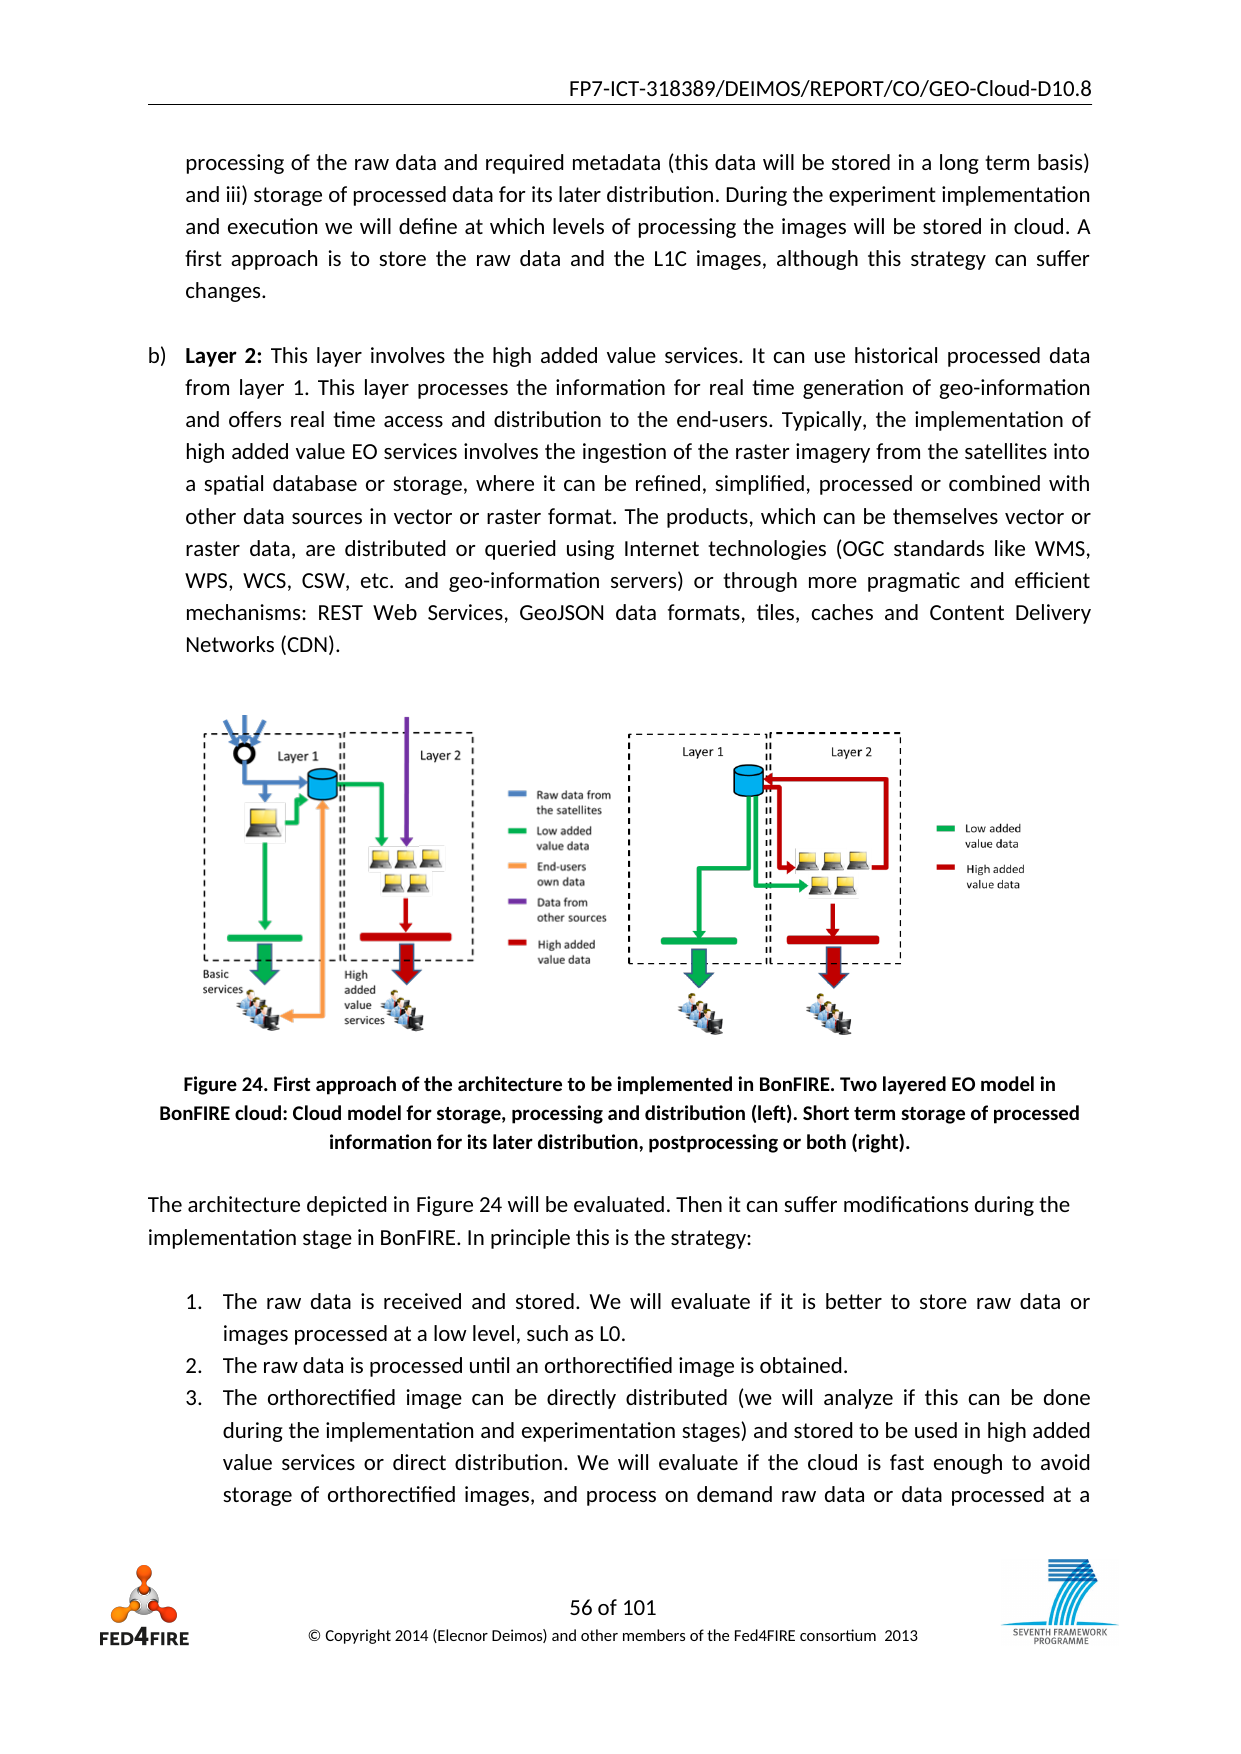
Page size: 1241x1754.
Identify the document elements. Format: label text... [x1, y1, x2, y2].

picture [1000, 1559, 1120, 1646]
list Layer 2: This layer involves the high added value services. It can use historical processed data from layer 1. This layer processes the information for real time generation of geo-information and offers real time access and distribution to the end-users. Typically, the implementation of high added value EO services involves the ingestion of the raster imagery from the satellites into a spatial database or storage, where it can be refined, simplified, processed or combined with other data sources in vector or raster format. The products, which can be themselves vector or raster data, are distributed or queried using Internet technologies (OGC standards like WMS, WPS, WCS, CSW, etc. and geo-information servers) or through more pragmatic and efficient mechanisms: REST Web Services, GeoJSON data formats, tiles, caches and Content Delivery Networks (CDN). [148, 341, 1092, 658]
list The raw data is processed until an orthorectified image is obtained. [185, 1351, 1092, 1379]
list The raw data is received and stored. We will evaluate if it is better to store raw data or images processed at a low level, such as L0. [185, 1287, 1092, 1347]
picture [100, 1565, 190, 1646]
text The architecture depicted in Figure 24 will be evaluated. Then it can suffer modifications during the implementation stage in BonFIRE. In principle this is the strategy: [148, 1190, 1092, 1251]
picture [196, 715, 1045, 1035]
